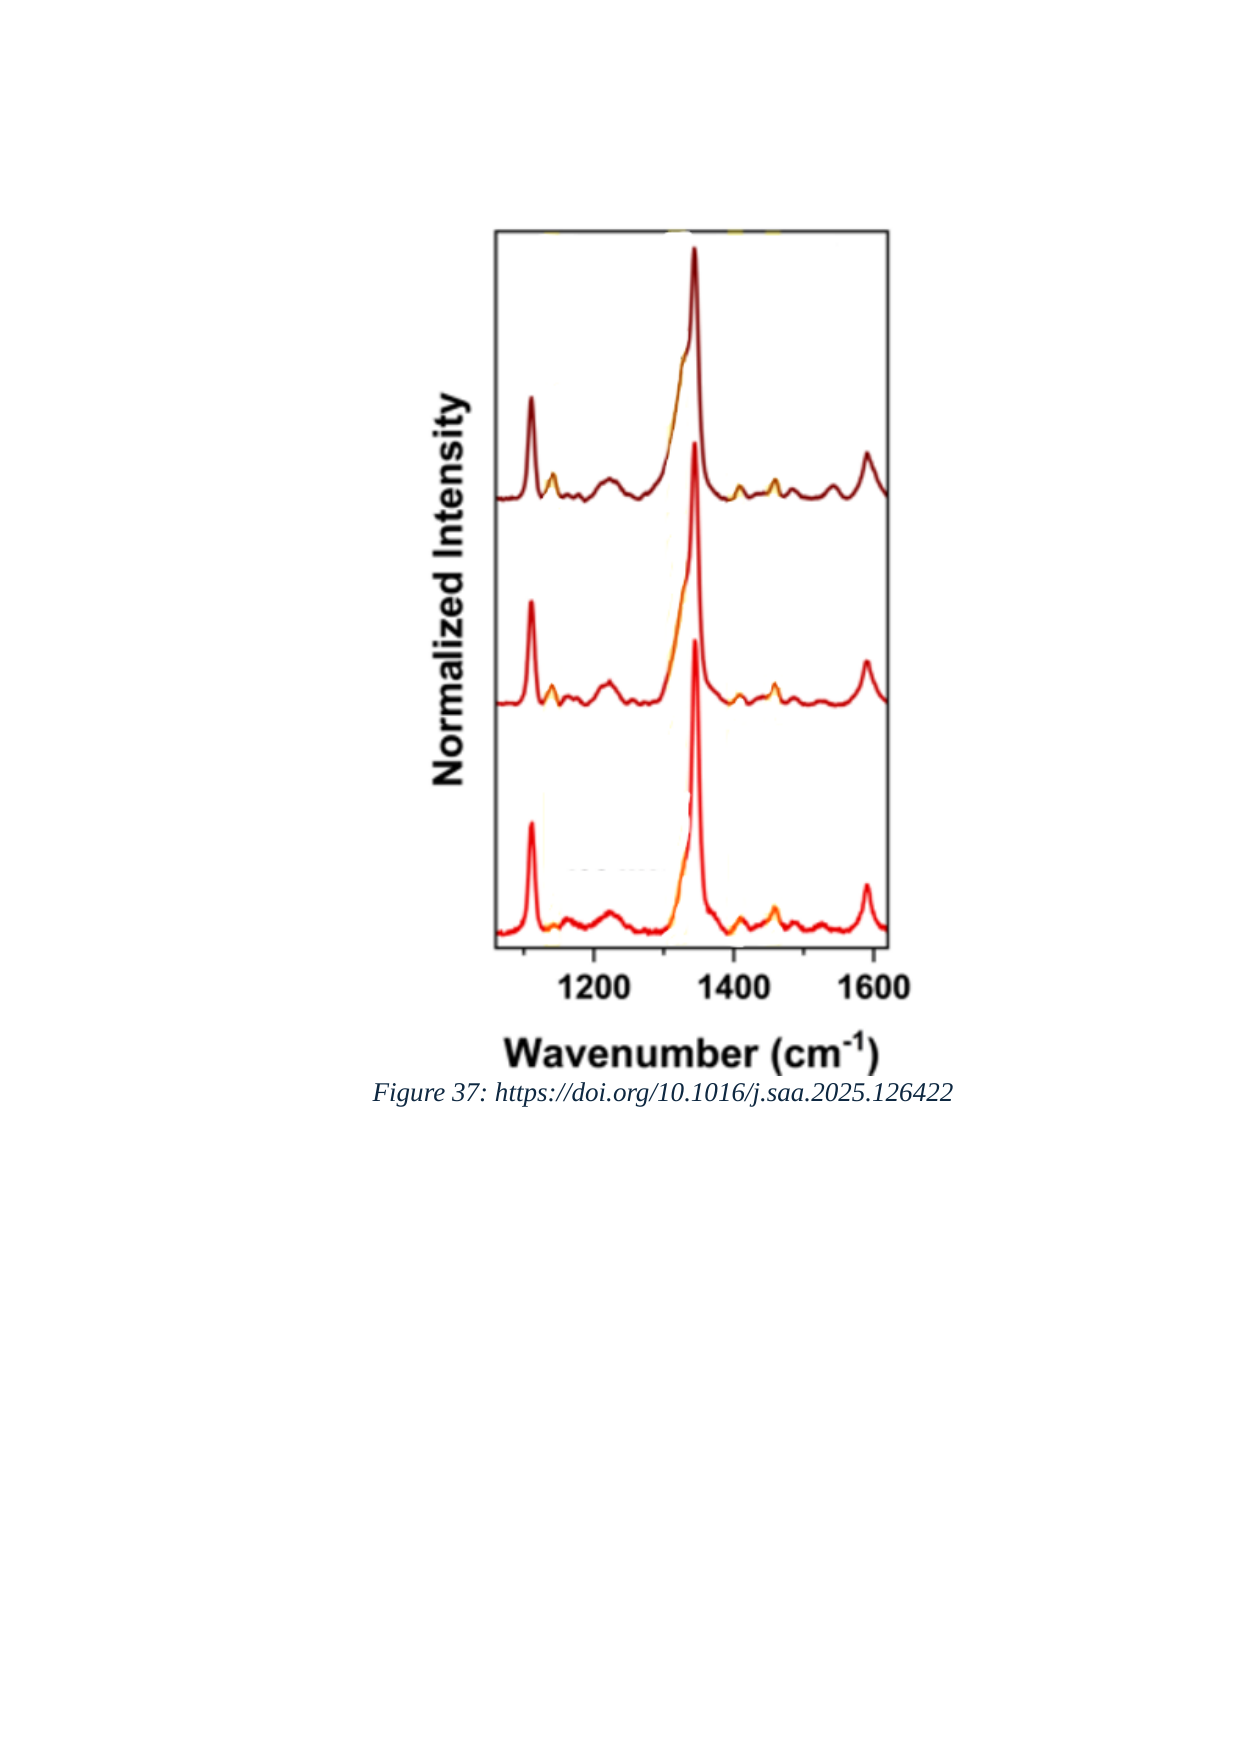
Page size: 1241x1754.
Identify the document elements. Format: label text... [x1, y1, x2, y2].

picture [393, 206, 936, 1076]
text Figure 37: https://doi.org/10.1016/j.saa.2025.126422 [207, 1076, 1122, 1107]
